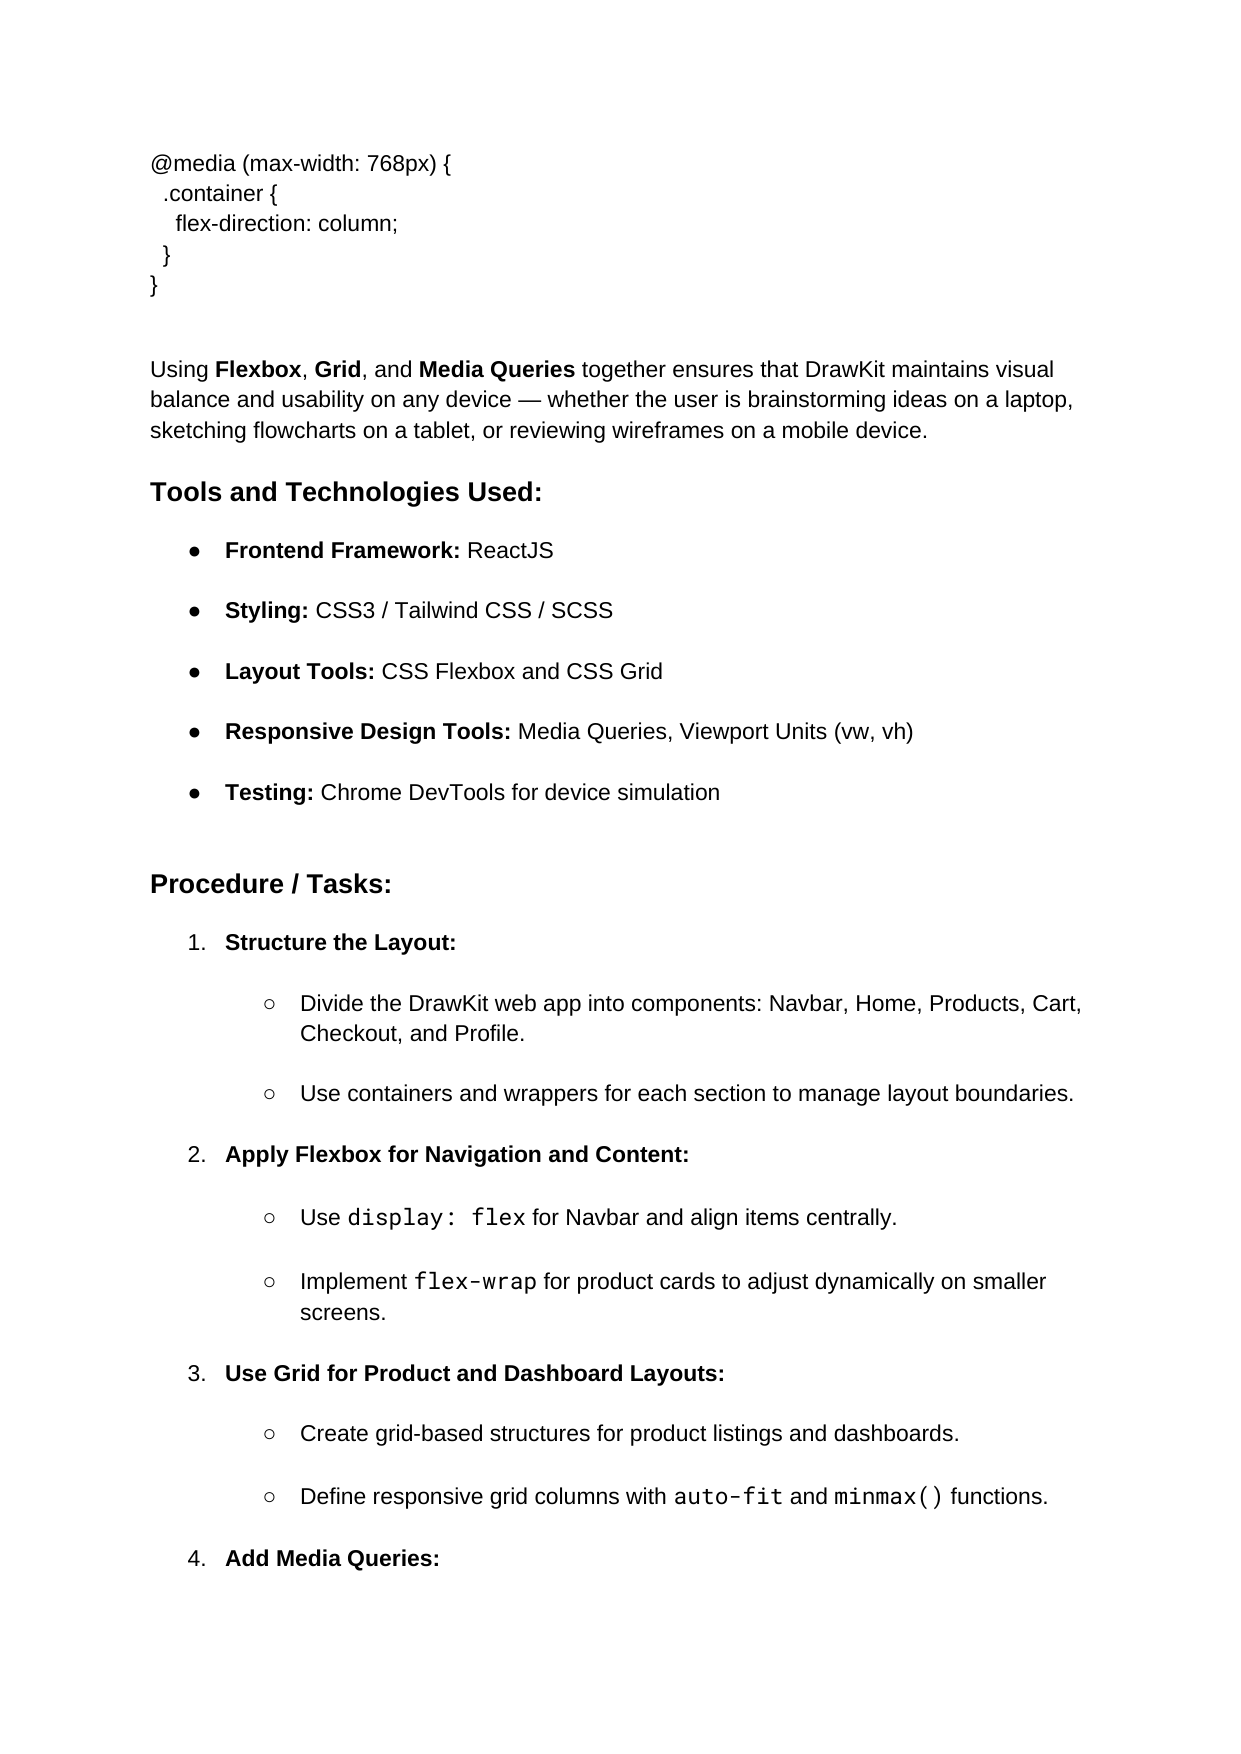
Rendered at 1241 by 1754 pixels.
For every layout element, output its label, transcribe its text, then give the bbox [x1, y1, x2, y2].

list Create grid-based structures for product listings and dashboards. [262, 1420, 1090, 1477]
list Responsive Design Tools: Media Queries, Viewport Units (vw, vh) [187, 718, 1090, 775]
text .container { [150, 180, 1090, 207]
text } [150, 271, 1090, 297]
list Layout Tools: CSS Flexbox and CSS Grid [187, 658, 1090, 714]
text } [150, 241, 1090, 267]
list Use Grid for Product and Dashboard Layouts: [187, 1360, 1090, 1416]
list Structure the Layout: [187, 929, 1090, 986]
list Styling: CSS3 / Tailwind CSS / SCSS [187, 597, 1090, 654]
subtitle Procedure / Tasks: [150, 868, 1090, 899]
list Apply Flexbox for Navigation and Content: [187, 1141, 1090, 1197]
text @media (max-width: 768px) { [150, 150, 1090, 176]
list Divide the DrawKit web app into components: Navbar, Home, Products, Cart, Checkout, and Profile. [262, 989, 1090, 1076]
list Use containers and wrappers for each section to manage layout boundaries. [262, 1080, 1090, 1137]
list Implement flex-wrap for product cards to adjust dynamically on smaller screens. [262, 1265, 1090, 1356]
text Using Flexbox, Grid, and Media Queries together ensures that DrawKit maintains visual balance and usability on any device — whether the user is brainstorming ideas on a laptop, sketching flowcharts on a tablet, or reviewing wireframes on a mobile device. [150, 356, 1090, 443]
subtitle Tools and Technologies Used: [150, 476, 1090, 507]
text flex-direction: column; [150, 210, 1090, 237]
list Testing: Chrome DevTools for device simulation [187, 779, 1090, 835]
list Define responsive grid columns with auto-fit and minmax() functions. [262, 1481, 1090, 1541]
list Frontend Framework: ReactJS [187, 537, 1090, 593]
list Use display: flex for Navbar and align items centrally. [262, 1201, 1090, 1261]
list Add Media Queries: [187, 1545, 1090, 1601]
